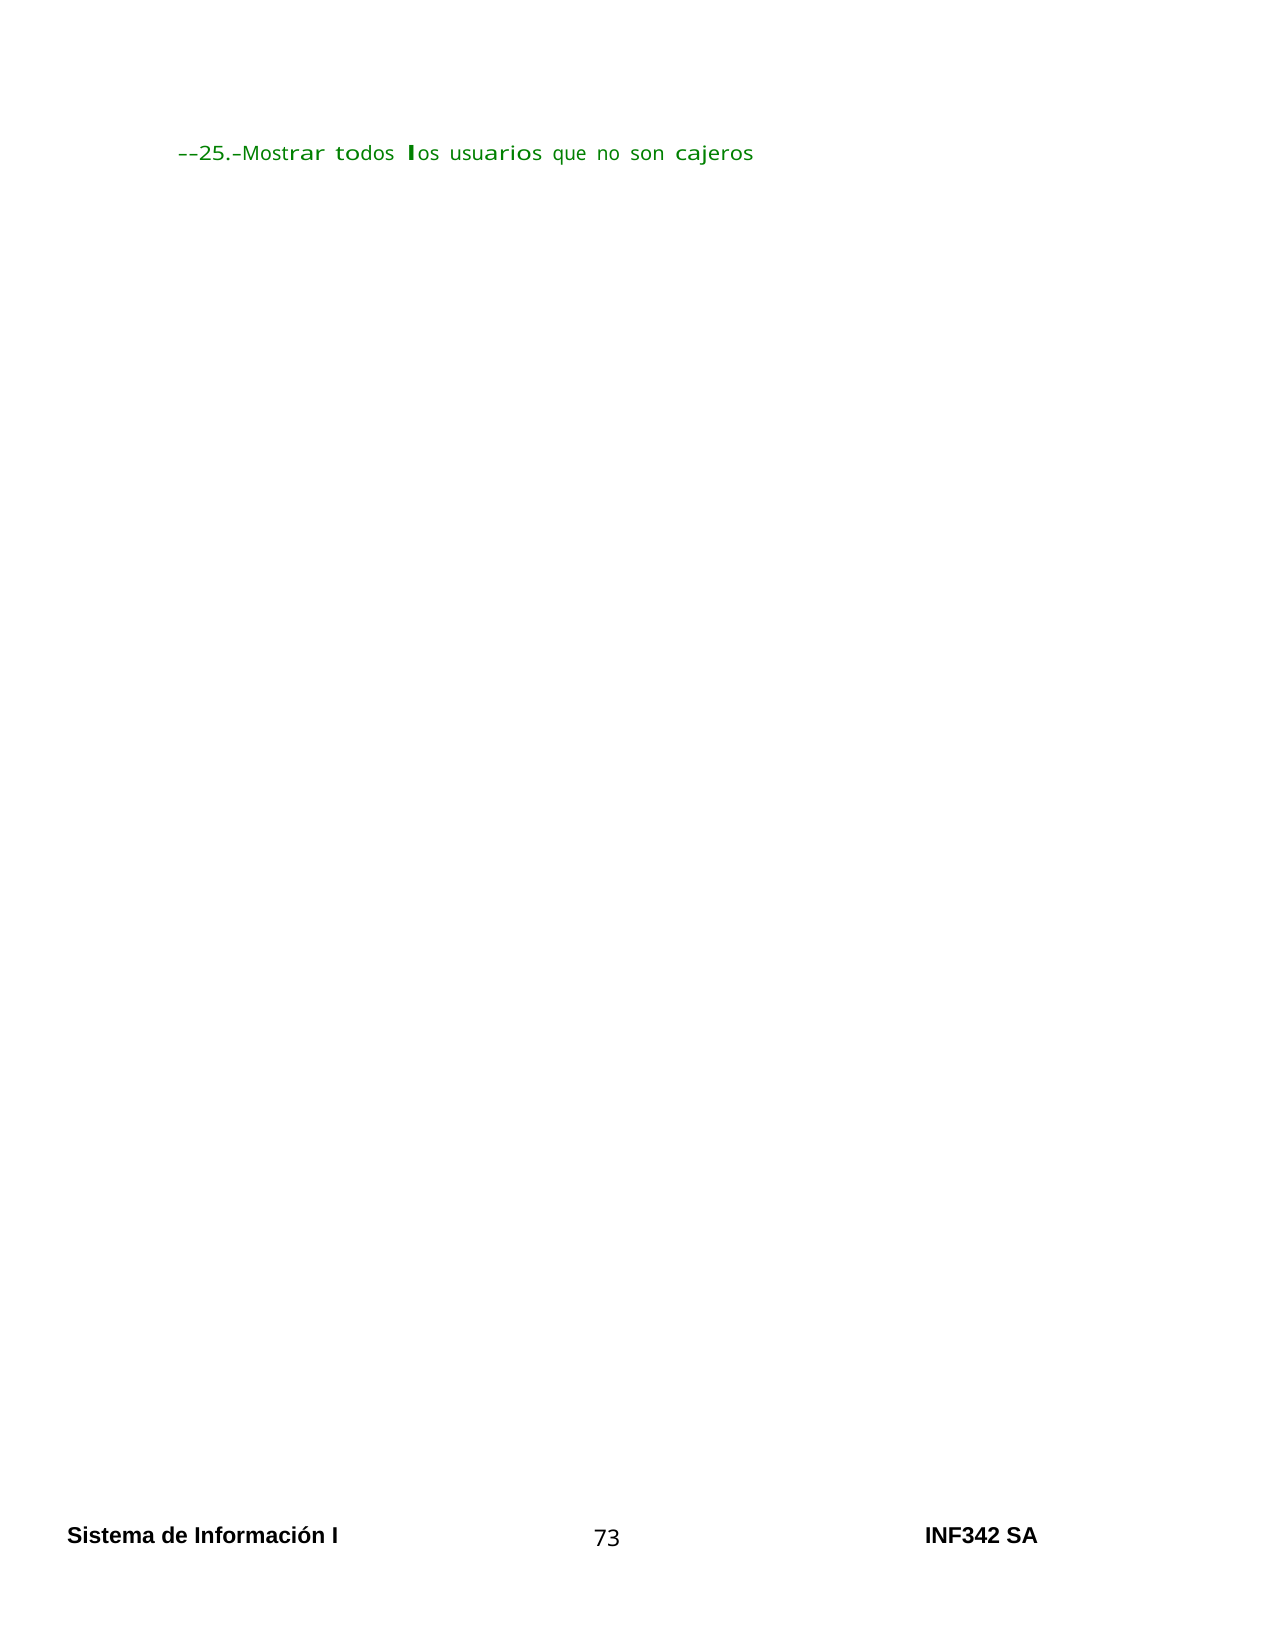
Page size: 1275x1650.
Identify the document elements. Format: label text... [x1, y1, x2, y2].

text --25.-Mostrar todos los usuarios que no son cajeros [177, 139, 1212, 167]
